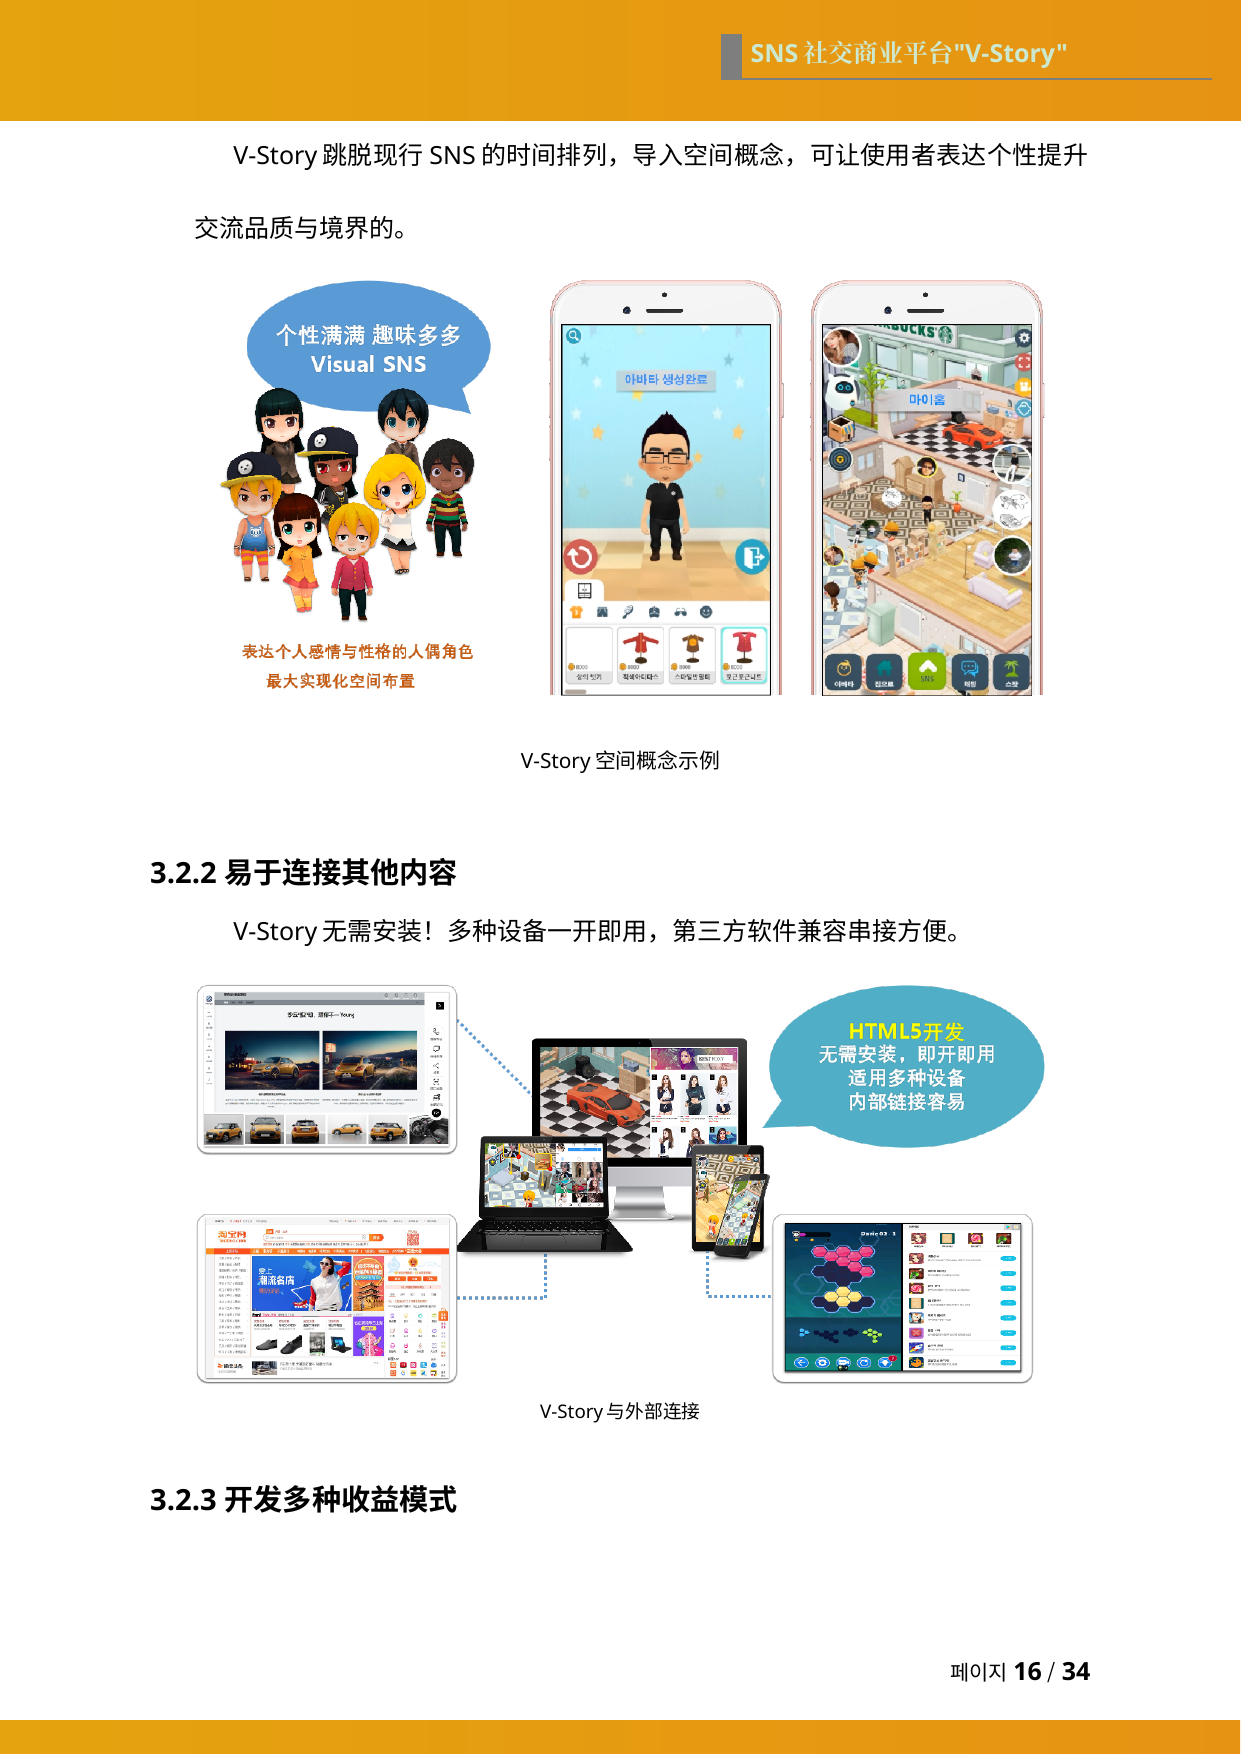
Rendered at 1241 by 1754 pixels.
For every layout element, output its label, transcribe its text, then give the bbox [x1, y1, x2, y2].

picture [195, 984, 1045, 1385]
text 3.2.2 易于连接其他内容 [150, 849, 1090, 892]
list V-Story跳脱现行SNS的时间排列，导入空间概念，可让使用者表达个性提升交流品质与境界的。 [194, 136, 1090, 244]
picture [194, 280, 1045, 696]
text V-Story空间概念示例 [150, 752, 1090, 773]
text 3.2.3 开发多种收益模式 [150, 1476, 1090, 1519]
list V-Story无需安装！多种设备一开即用，第三方软件兼容串接方便。 [194, 912, 1090, 948]
text V-Story与外部连接 [150, 1401, 1090, 1422]
